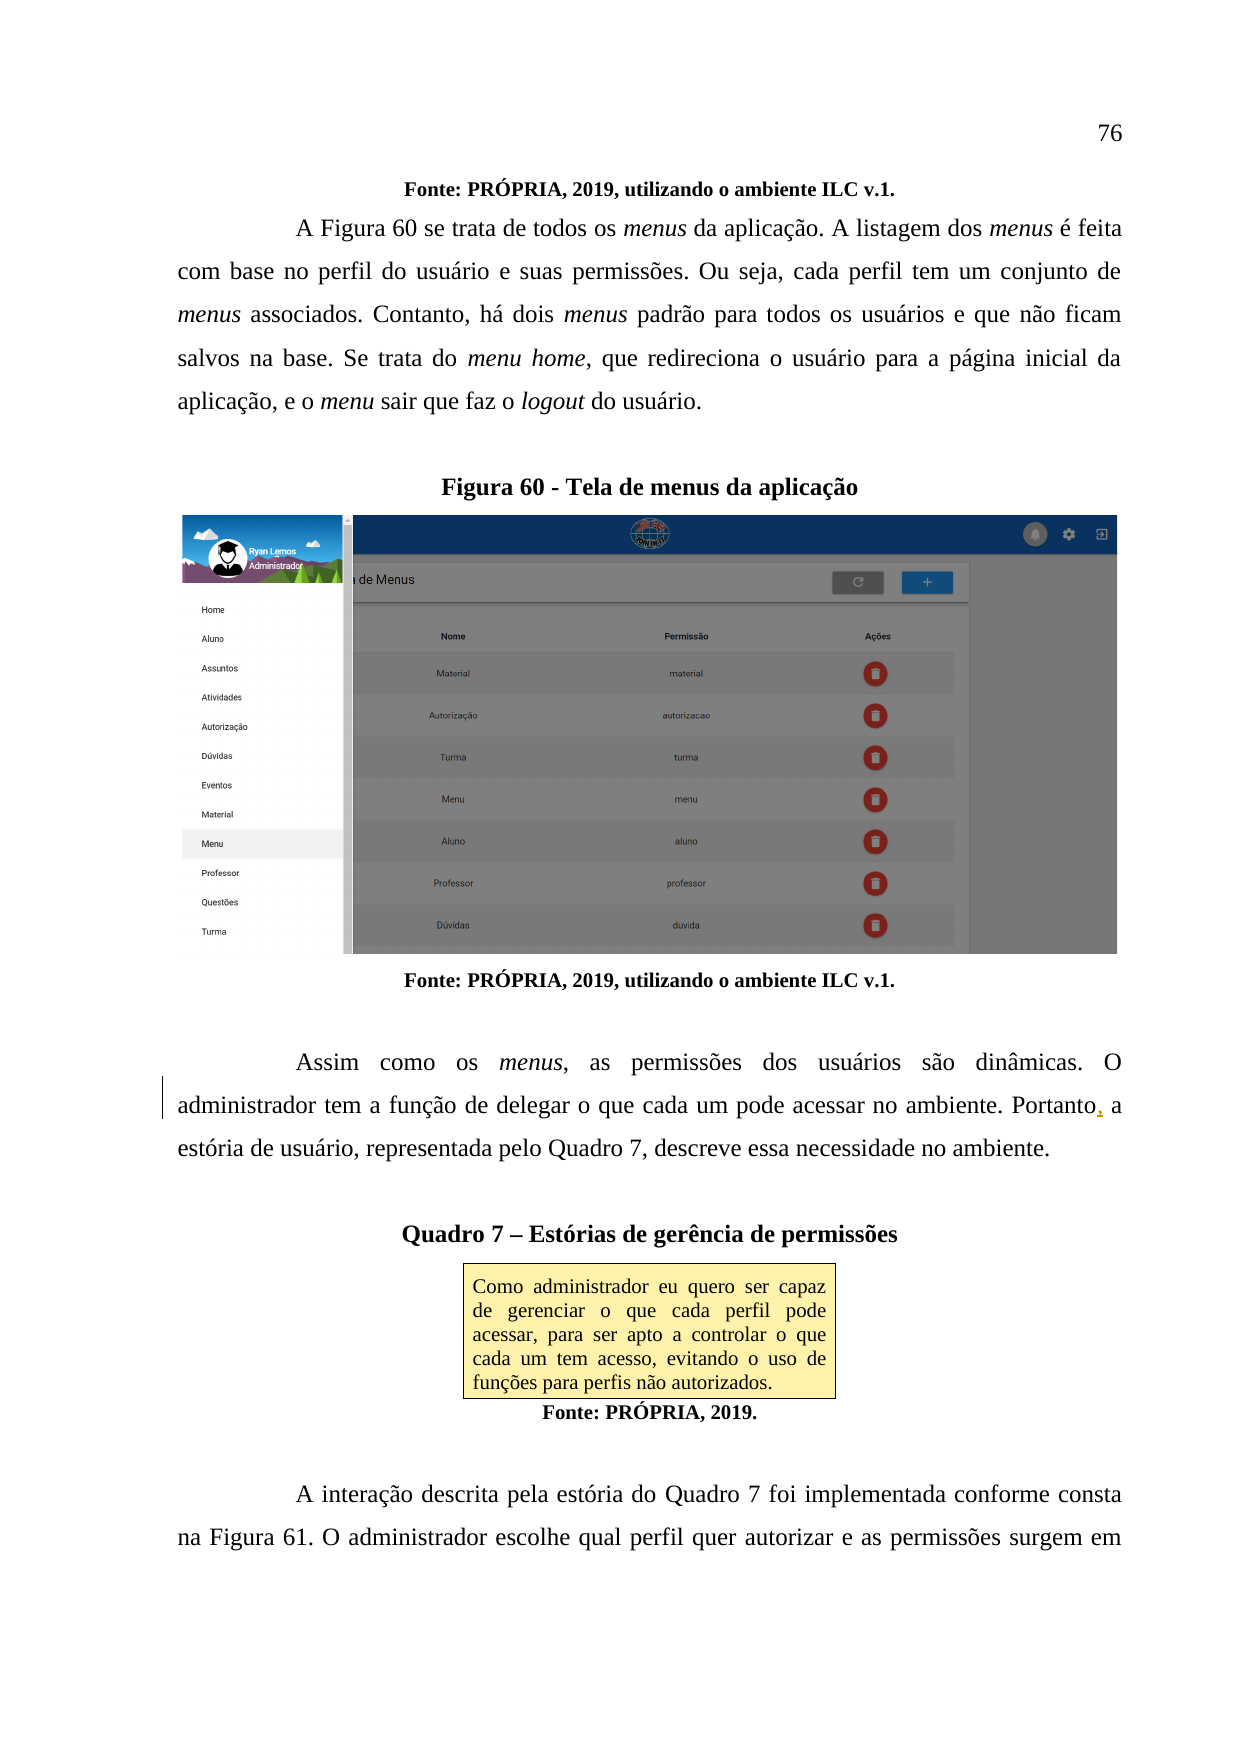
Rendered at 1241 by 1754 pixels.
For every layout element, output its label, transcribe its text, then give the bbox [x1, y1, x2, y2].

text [177, 1479, 1122, 1551]
text Assim como os menus, as permissões dos usuários são dinâmicas. O administrador tem a função de delegar o que cada um pode acessar no ambiente. Portanto a estória de usuário, representada pelo Quadro 7, descreve essa necessidade no ambiente. [177, 1047, 1122, 1162]
text Fonte: PRÓPRIA, 2019, utilizando o ambiente ILC v.1. [177, 177, 1122, 201]
text Como administrador eu quero ser capaz de gerenciar o que cada perfil pode acessar, para ser apto a controlar o que cada um tem acesso, evitando o uso de funções para perfis não autorizados. [464, 1264, 835, 1398]
text Fonte: PRÓPRIA, 2019, utilizando o ambiente ILC v.1. [177, 968, 1122, 992]
text Fonte: PRÓPRIA, 2019. [177, 1399, 1122, 1424]
text Quadro 7 – Estórias de gerência de permissões [177, 1219, 1122, 1248]
picture [182, 515, 1118, 954]
